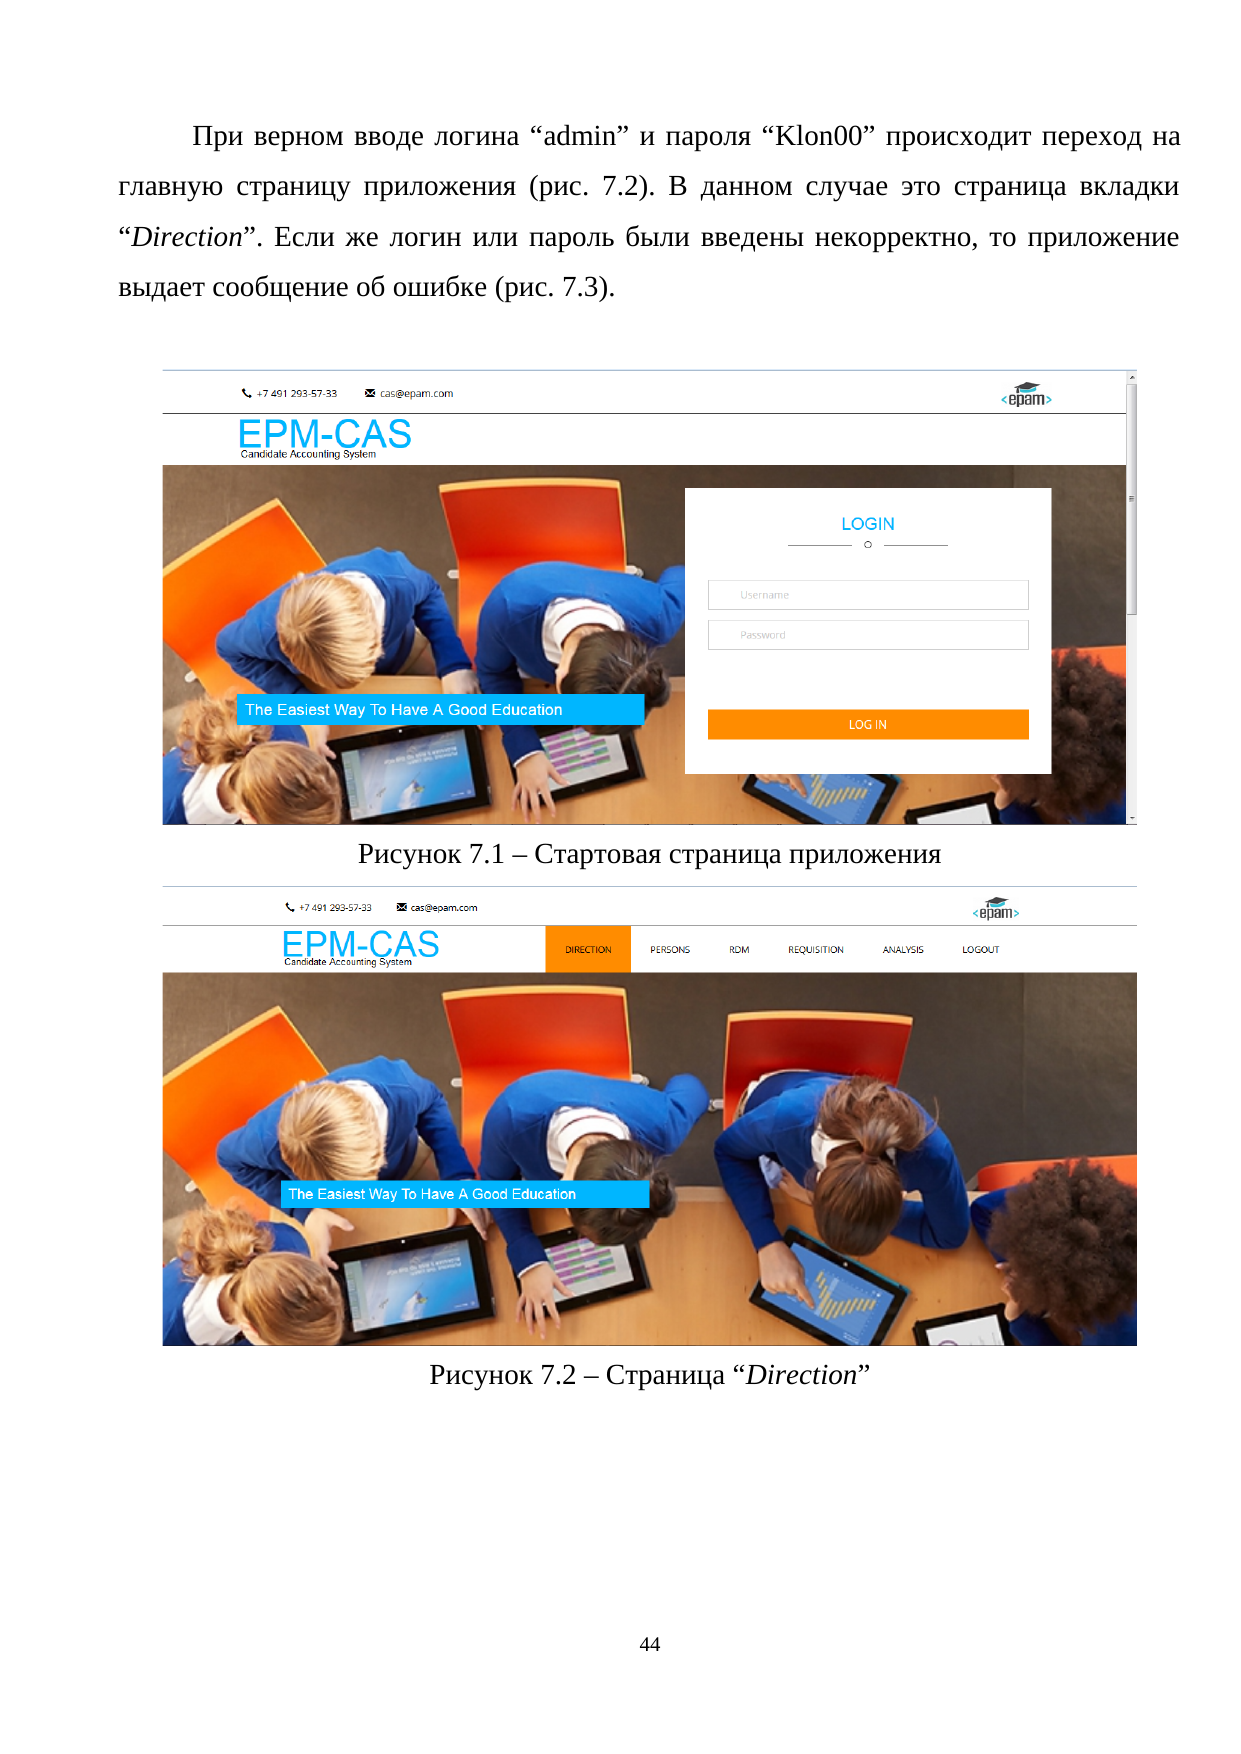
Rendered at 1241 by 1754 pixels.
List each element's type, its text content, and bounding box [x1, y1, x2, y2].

text Рисунок 7.1 – Стартовая страница приложения [118, 836, 1181, 870]
text При верном вводе логина “admin” и пароля “Klon00” происходит переход на главную страницу приложения (рис. 7.2). В данном случае это страница вкладки “Direction”. Если же логин или пароль были введены некорректно, то приложение выдает сообщение об ошибке (рис. 7.3). [118, 118, 1181, 303]
text Рисунок 7.2 – Страница “Direction” [118, 1357, 1181, 1391]
picture [162, 886, 1137, 1346]
picture [162, 369, 1137, 825]
